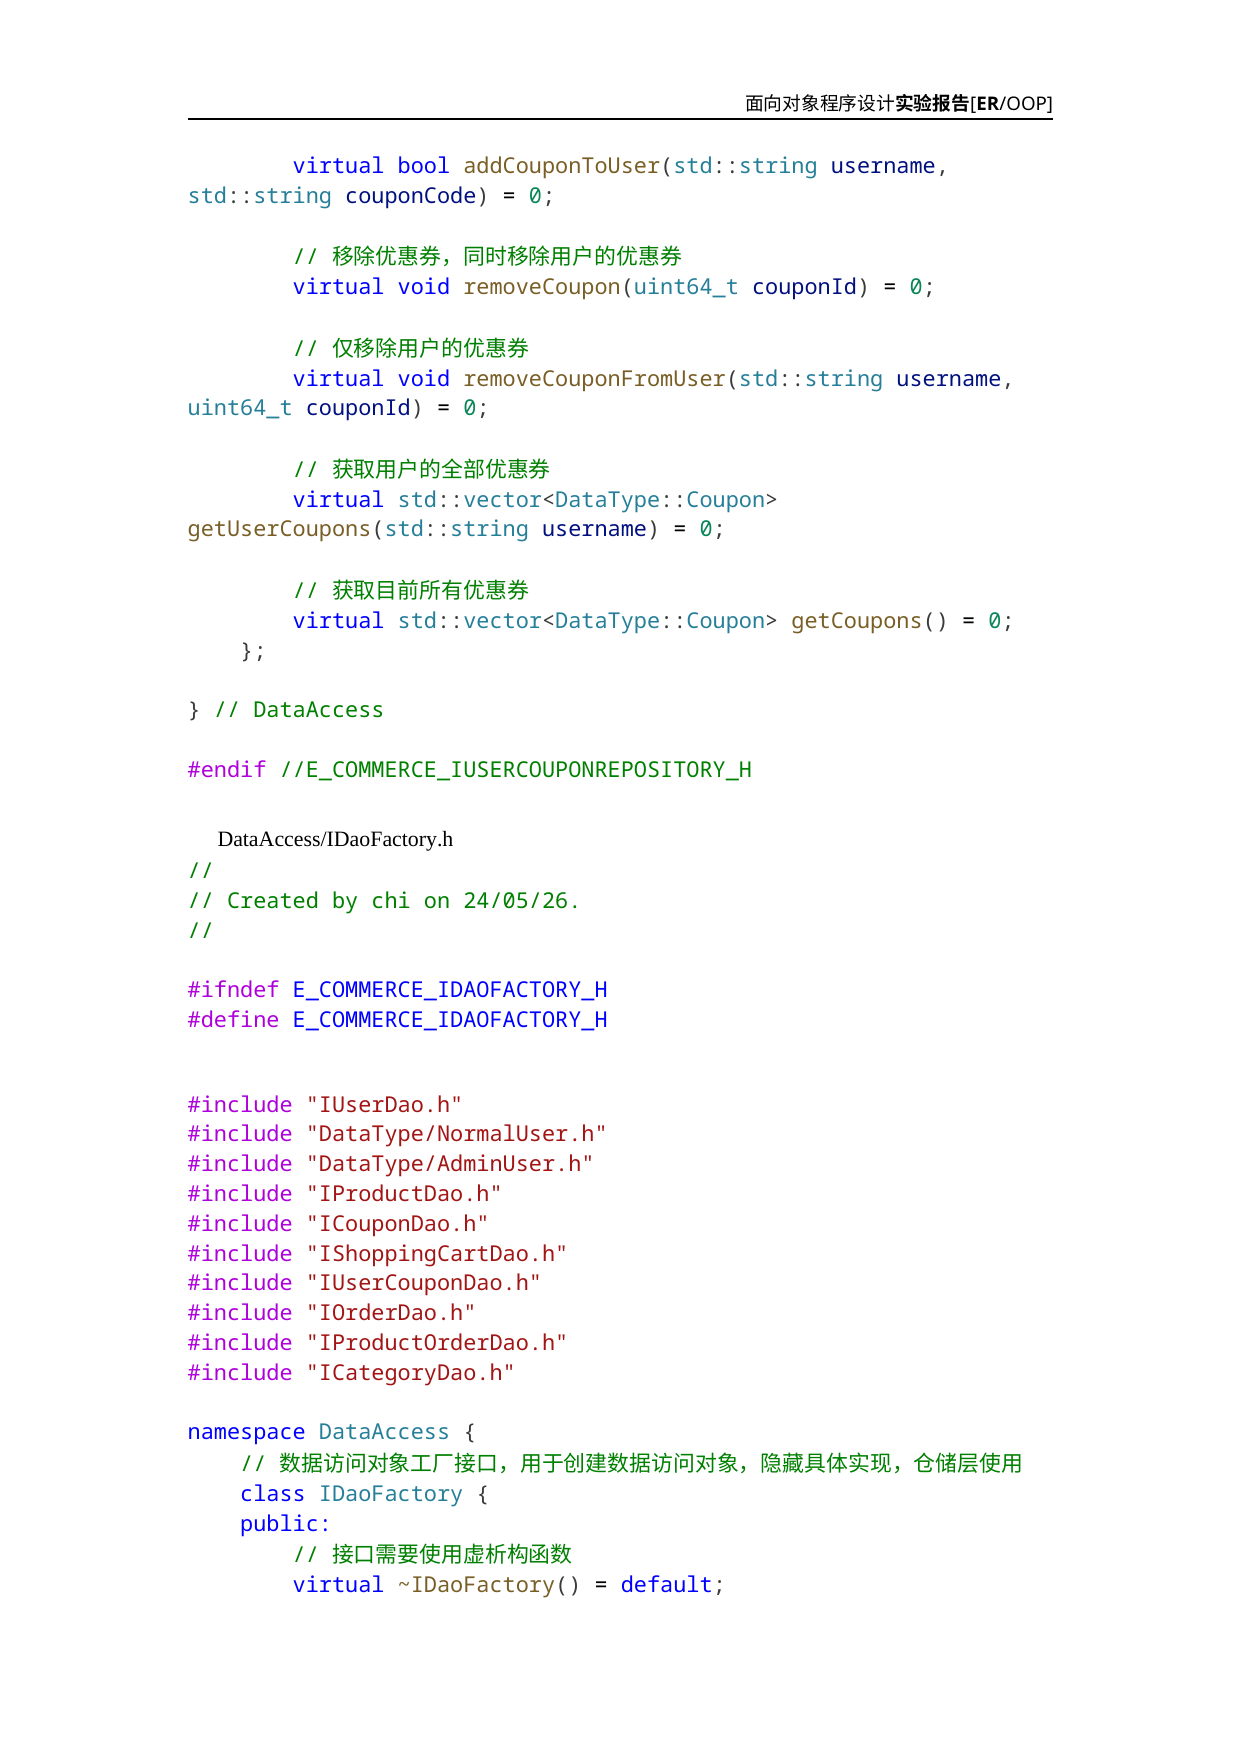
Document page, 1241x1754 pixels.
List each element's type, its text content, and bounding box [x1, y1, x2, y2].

text virtual std::vector<DataType::Coupon> getCoupons() = 0; [187, 605, 1053, 634]
text // Created by chi on 24/05/26. [187, 885, 1053, 914]
text #include "IUserCouponDao.h" [187, 1267, 1053, 1297]
text #include "IUserDao.h" [187, 1088, 1053, 1118]
text // 移除优惠券，同时移除用户的优惠券 [187, 239, 1053, 271]
text #include "IProductOrderDao.h" [187, 1327, 1053, 1357]
text virtual void removeCoupon(uint64_t couponId) = 0; [187, 271, 1053, 301]
text #endif //E_COMMERCE_IUSERCOUPONREPOSITORY_H [187, 754, 1053, 783]
text #include "ICategoryDao.h" [187, 1357, 1053, 1386]
text #include "IProductDao.h" [187, 1178, 1053, 1208]
text // 仅移除用户的优惠券 [187, 331, 1053, 362]
text #include "DataType/NormalUser.h" [187, 1118, 1053, 1148]
text // [187, 914, 1053, 944]
text #define E_COMMERCE_IDAOFACTORY_H [187, 1004, 1053, 1034]
text // [187, 855, 1053, 885]
text virtual bool addCouponToUser(std::string username, std::string couponCode) = 0; [187, 150, 1053, 209]
text virtual void removeCouponFromUser(std::string username, uint64_t couponId) = 0; [187, 362, 1053, 422]
text // 获取目前所有优惠券 [187, 573, 1053, 605]
text public: [187, 1508, 1053, 1537]
text class IDaoFactory { [187, 1478, 1053, 1508]
text #include "DataType/AdminUser.h" [187, 1148, 1053, 1178]
text // 数据访问对象工厂接口，用于创建数据访问对象，隐藏具体实现，仓储层使用 [187, 1446, 1053, 1478]
text }; [187, 634, 1053, 664]
text #include "IShoppingCartDao.h" [187, 1237, 1053, 1267]
text } // DataAccess [187, 694, 1053, 724]
text DataAccess/IDaoFactory.h [186, 813, 1053, 855]
text // 接口需要使用虚析构函数 [187, 1537, 1053, 1569]
text #include "ICouponDao.h" [187, 1208, 1053, 1237]
text namespace DataAccess { [187, 1416, 1053, 1446]
text #include "IOrderDao.h" [187, 1297, 1053, 1327]
text virtual ~IDaoFactory() = default; [187, 1569, 1053, 1599]
text virtual std::vector<DataType::Coupon> getUserCoupons(std::string username) = 0; [187, 484, 1053, 543]
text // 获取用户的全部优惠券 [187, 452, 1053, 484]
text #ifndef E_COMMERCE_IDAOFACTORY_H [187, 974, 1053, 1004]
